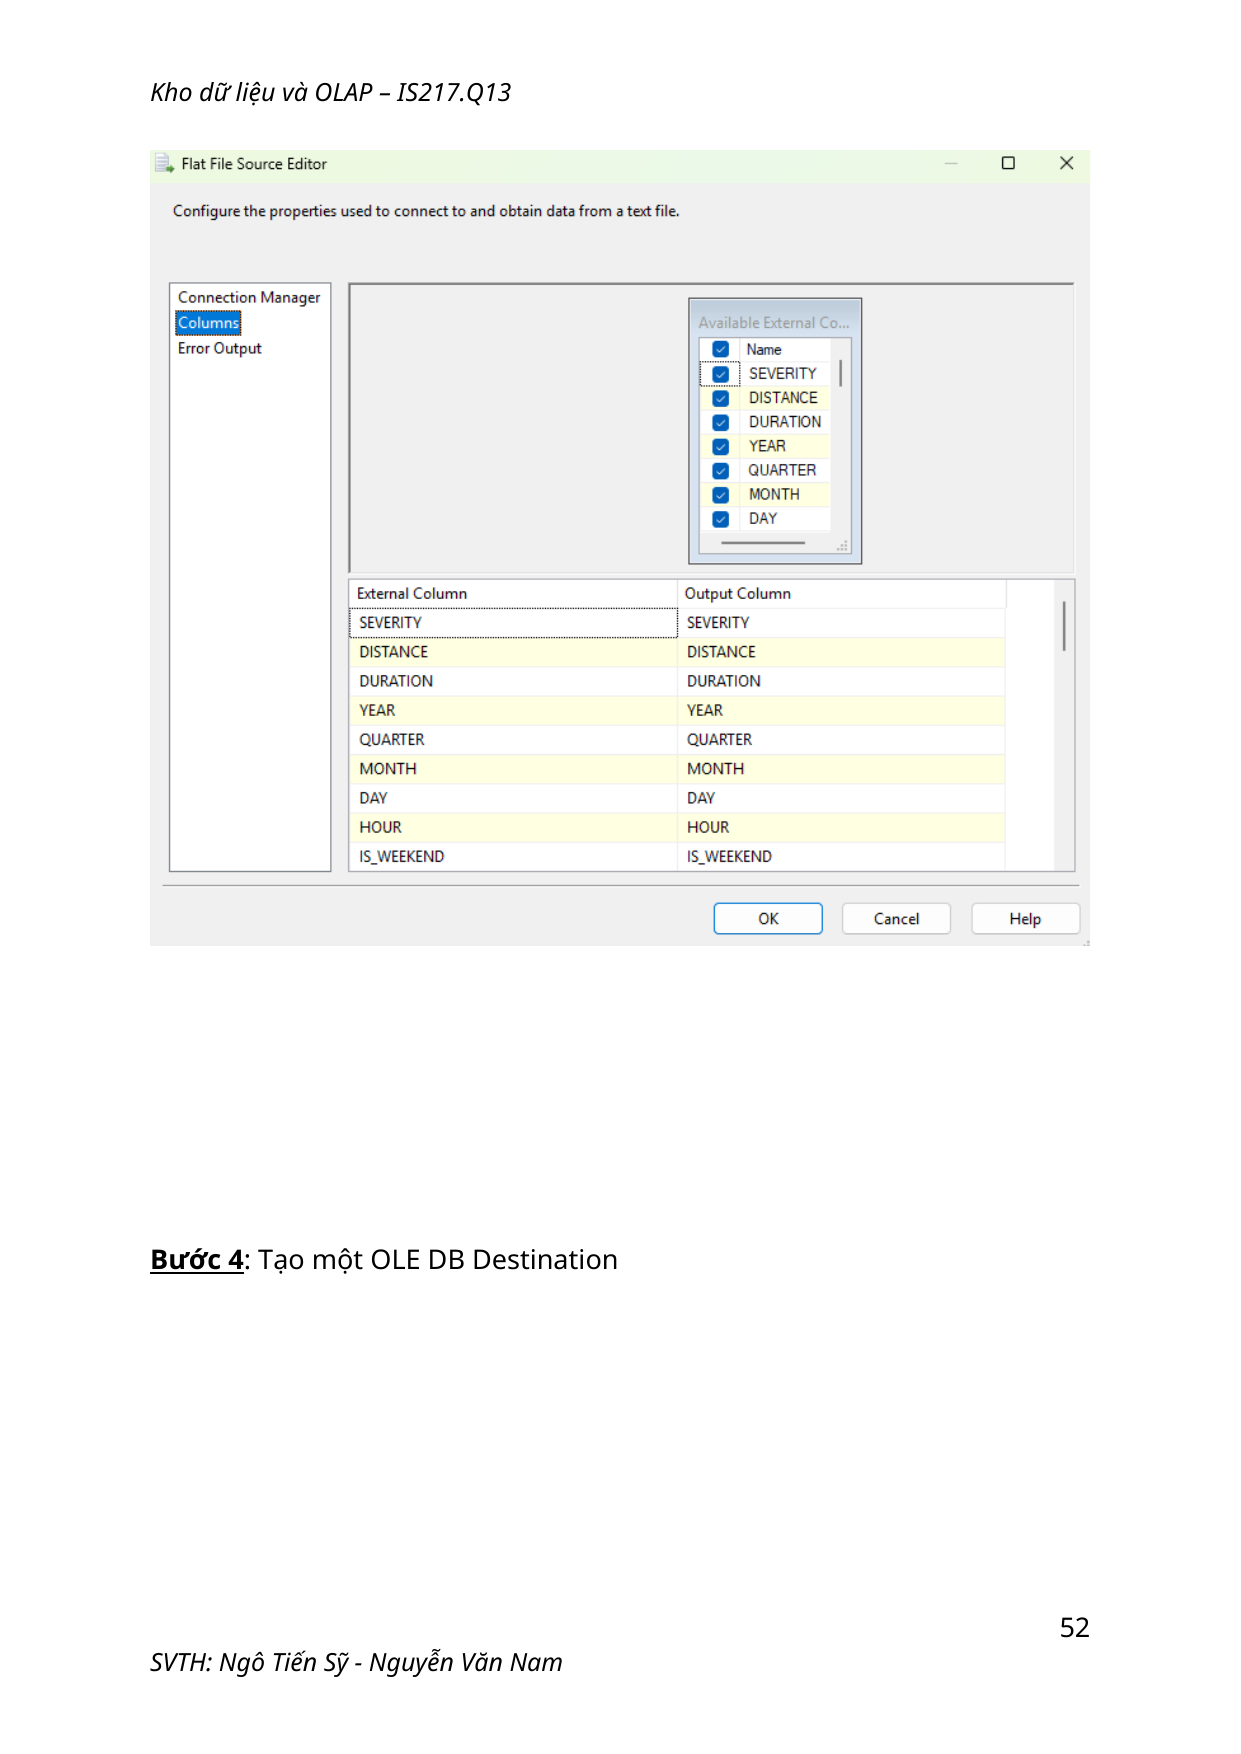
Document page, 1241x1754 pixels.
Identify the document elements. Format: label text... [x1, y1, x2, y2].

text Bước 4: Tạo một OLE DB Destination [150, 1241, 1090, 1277]
picture [150, 150, 1091, 946]
